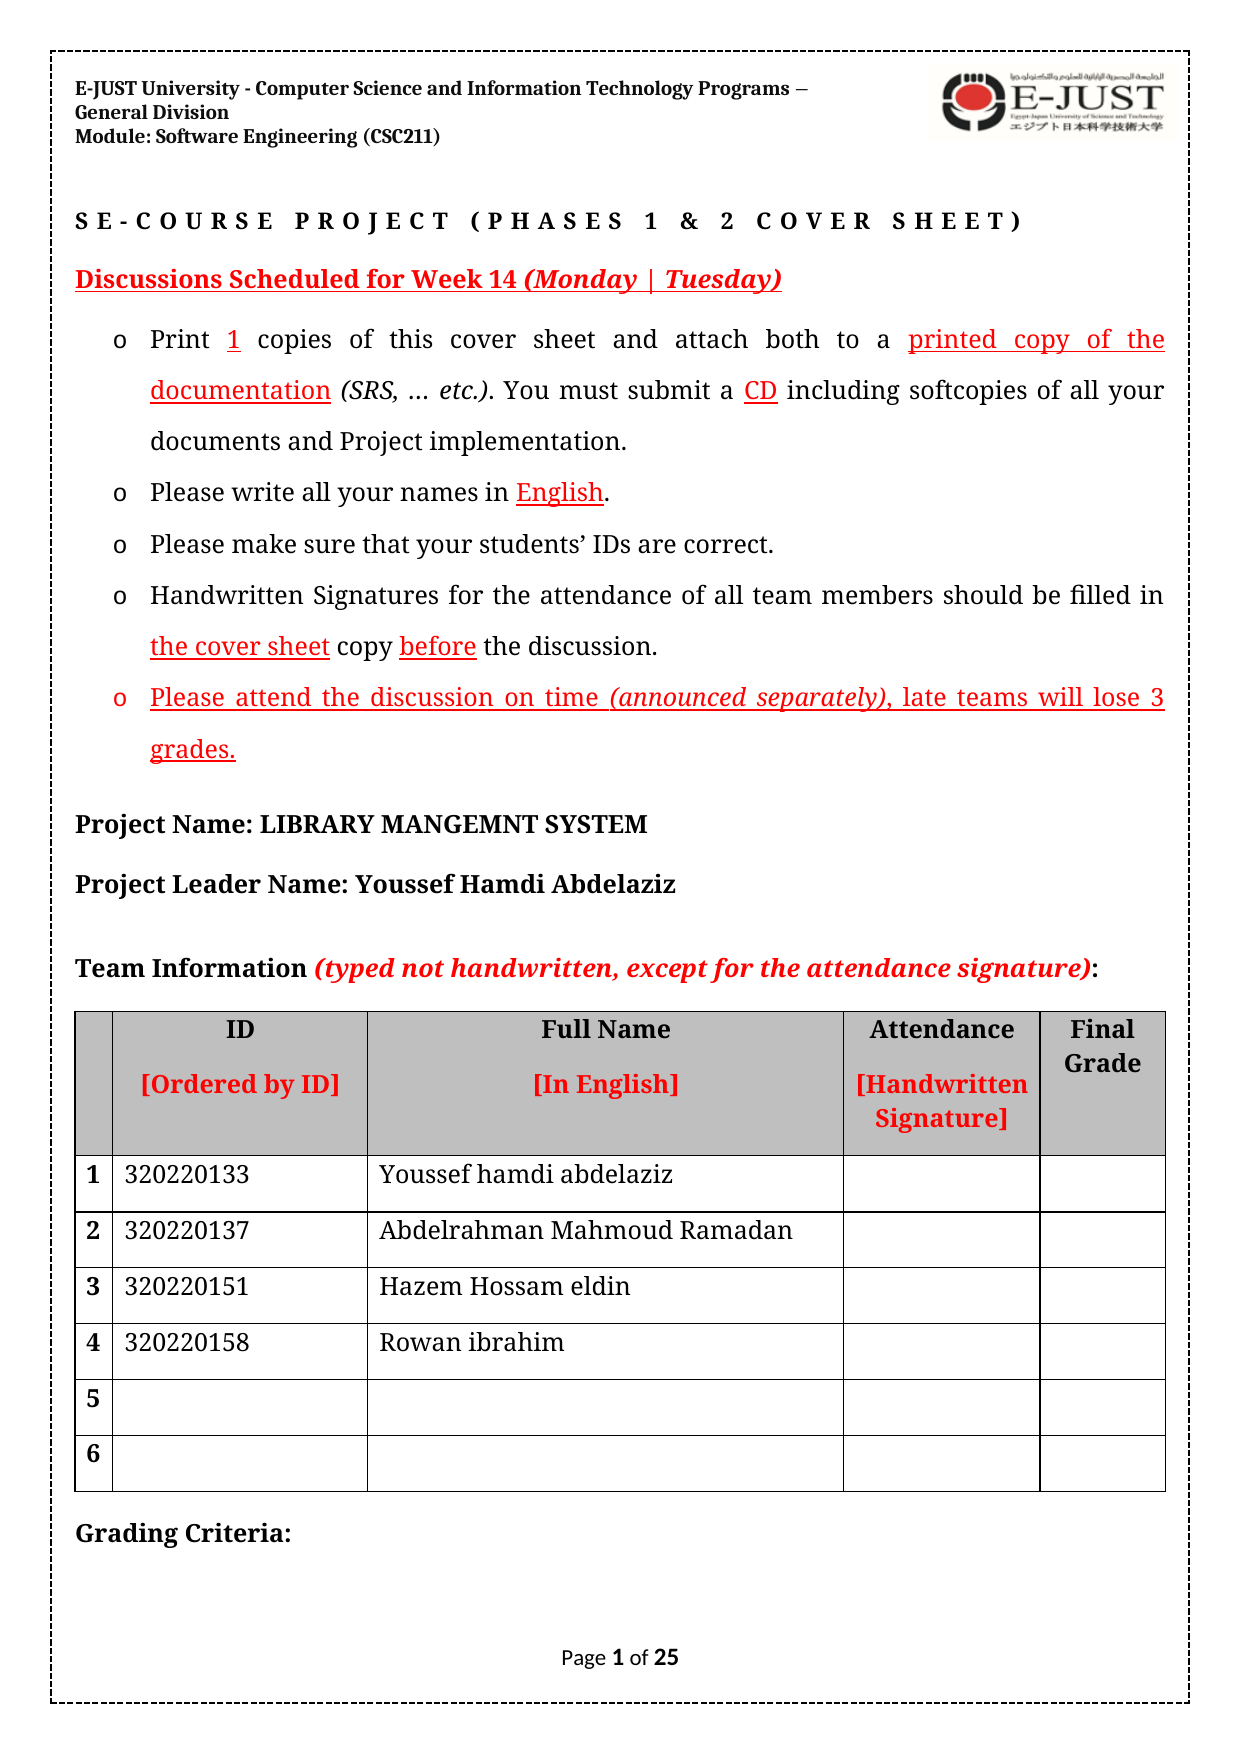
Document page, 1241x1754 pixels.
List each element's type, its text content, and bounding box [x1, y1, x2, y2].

table_header Full Name [In English] [368, 1012, 843, 1155]
table_cell Youssef hamdi abdelaziz [368, 1156, 843, 1211]
table_cell Rowan ibrahim [368, 1324, 843, 1379]
table_cell Hazem Hossam eldin [368, 1268, 843, 1323]
list Print 1 copies of this cover sheet and attach both to a printed copy of the documentation (SRS, … etc.). You must submit a CD including softcopies of all your documents and Project implementation. [112, 322, 1165, 458]
table_cell 320220133 [113, 1156, 367, 1211]
list Please make sure that your students’ IDs are correct. [112, 526, 1165, 561]
table_cell [1041, 1213, 1165, 1267]
text Project Name: LIBRARY MANGEMNT SYSTEM [75, 806, 1165, 841]
table_cell [844, 1380, 1039, 1435]
table_cell 1 [76, 1156, 112, 1211]
text SE-Course Project (PhasEs 1 & 2 COVER sHEET) [75, 205, 1165, 236]
text Grading Criteria: [75, 1516, 1165, 1550]
table_cell [844, 1436, 1039, 1491]
table_cell 320220151 [113, 1268, 367, 1323]
table_cell [1041, 1268, 1165, 1323]
table_cell 2 [76, 1213, 112, 1267]
table_cell [368, 1436, 843, 1491]
text Project Leader Name: Youssef Hamdi Abdelaziz [75, 866, 1165, 901]
table_cell [113, 1436, 367, 1491]
table_cell [1041, 1380, 1165, 1435]
text Team Information (typed not handwritten, except for the attendance signature): [75, 951, 1165, 984]
table_cell 4 [76, 1324, 112, 1379]
table_cell 320220137 [113, 1213, 367, 1267]
table_header ID [Ordered by ID] [113, 1012, 367, 1155]
table_cell [844, 1156, 1039, 1211]
list Please write all your names in English. [112, 475, 1165, 509]
list Handwritten Signatures for the attendance of all team members should be filled in the cover sheet copy before the discussion. [112, 578, 1165, 663]
table_cell Abdelrahman Mahmoud Ramadan [368, 1213, 843, 1267]
table_cell [1041, 1324, 1165, 1379]
table_cell [113, 1380, 367, 1435]
table_cell [844, 1324, 1039, 1379]
table_cell [368, 1380, 843, 1435]
table_cell 320220158 [113, 1324, 367, 1379]
table_cell 3 [76, 1268, 112, 1323]
table_cell 5 [76, 1380, 112, 1435]
table_cell 6 [76, 1436, 112, 1491]
table_cell [1041, 1156, 1165, 1211]
list Please attend the discussion on time (announced separately), late teams will lose 3 grades. [112, 680, 1165, 765]
table_header Attendance [Handwritten Signature] [844, 1012, 1039, 1155]
table_cell [1041, 1436, 1165, 1491]
table_header [76, 1012, 112, 1155]
table_cell [844, 1268, 1039, 1323]
picture [927, 63, 1179, 145]
text Discussions Scheduled for Week 14 (Monday | Tuesday) [75, 262, 1165, 296]
table_cell [844, 1213, 1039, 1267]
table_header Final Grade [1041, 1012, 1165, 1155]
